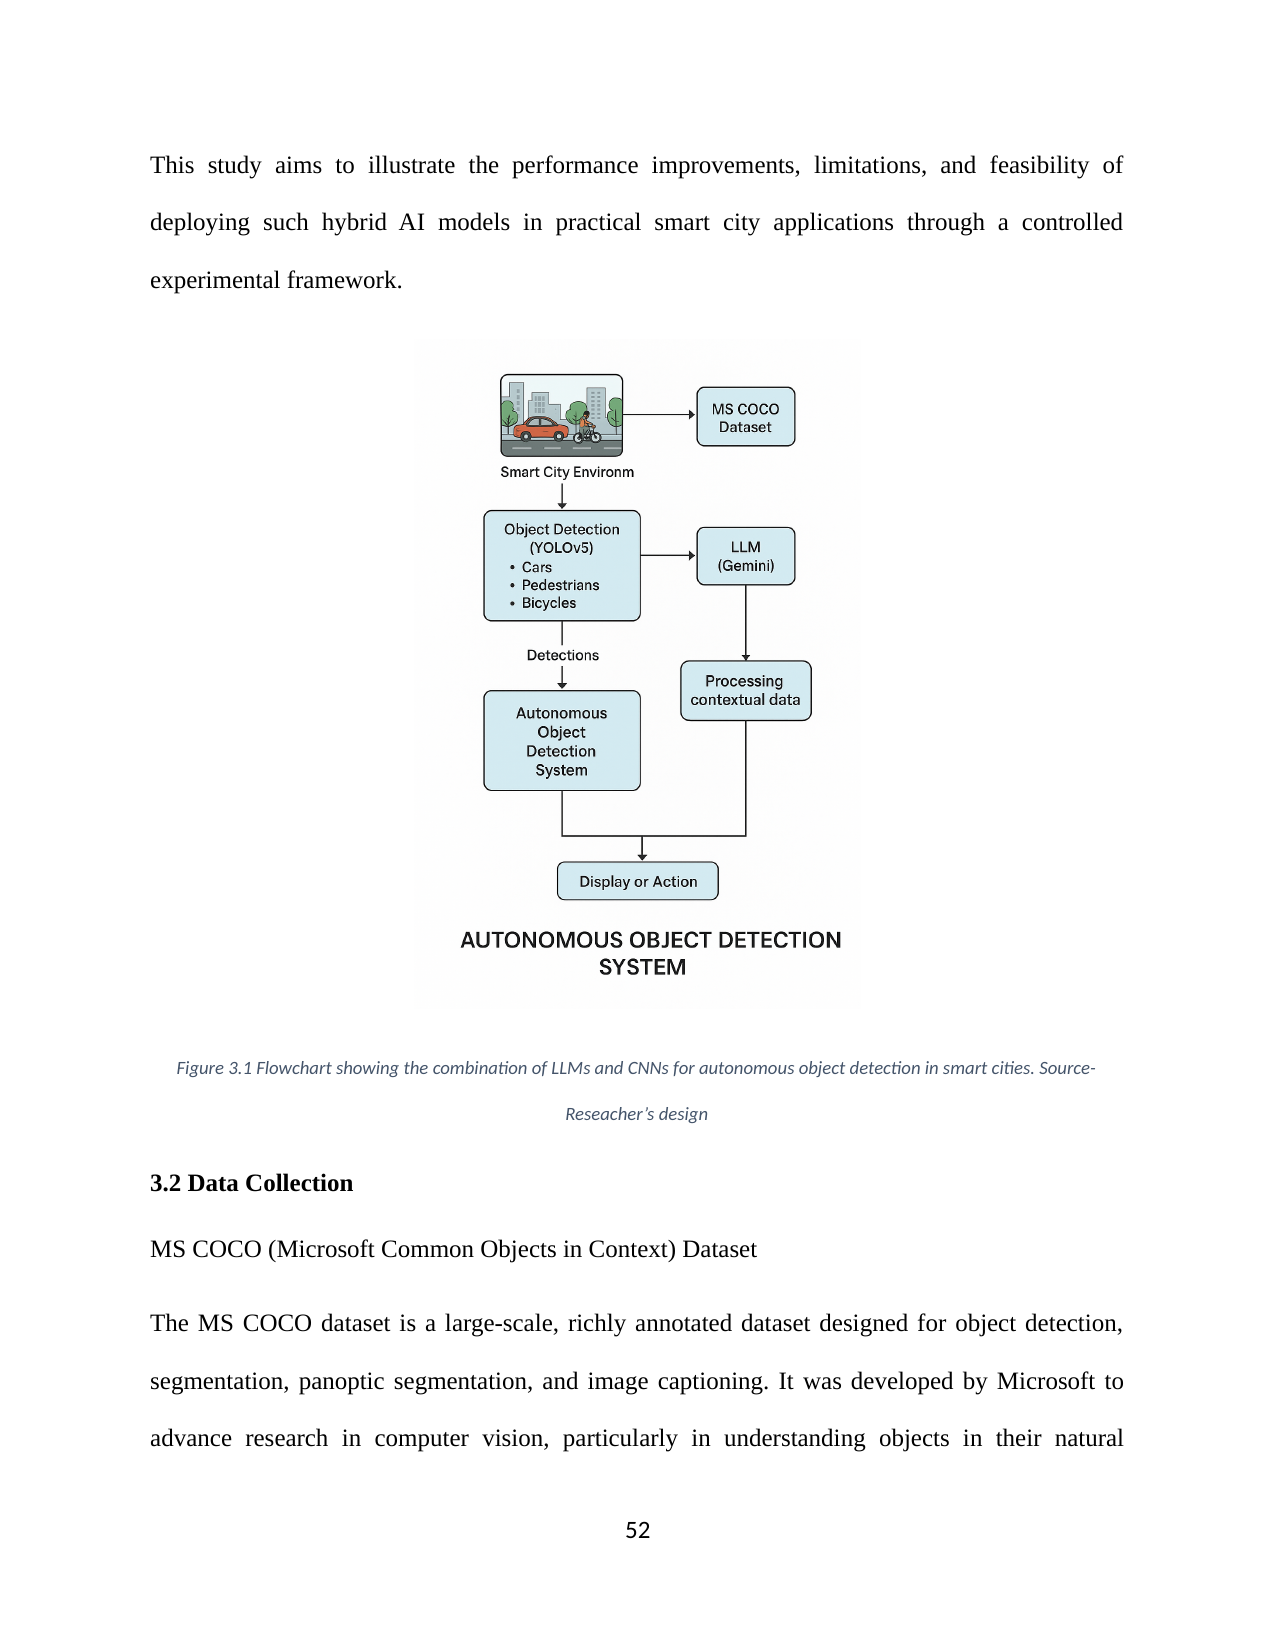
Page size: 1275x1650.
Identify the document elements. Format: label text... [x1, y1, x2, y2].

text Figure 3.1 Flowchart showing the combination of LLMs and CNNs for autonomous object detection in smart cities. Source- Reseacher’s design [150, 1056, 1125, 1125]
text This study aims to illustrate the performance improvements, limitations, and feasibility of deploying such hybrid AI models in practical smart city applications through a controlled experimental framework. [150, 150, 1125, 294]
text MS COCO (Microsoft Common Objects in Context) Dataset [150, 1234, 1125, 1263]
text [150, 1308, 1125, 1452]
subtitle 3.2 Data Collection [150, 1168, 1125, 1197]
picture [414, 339, 861, 1009]
